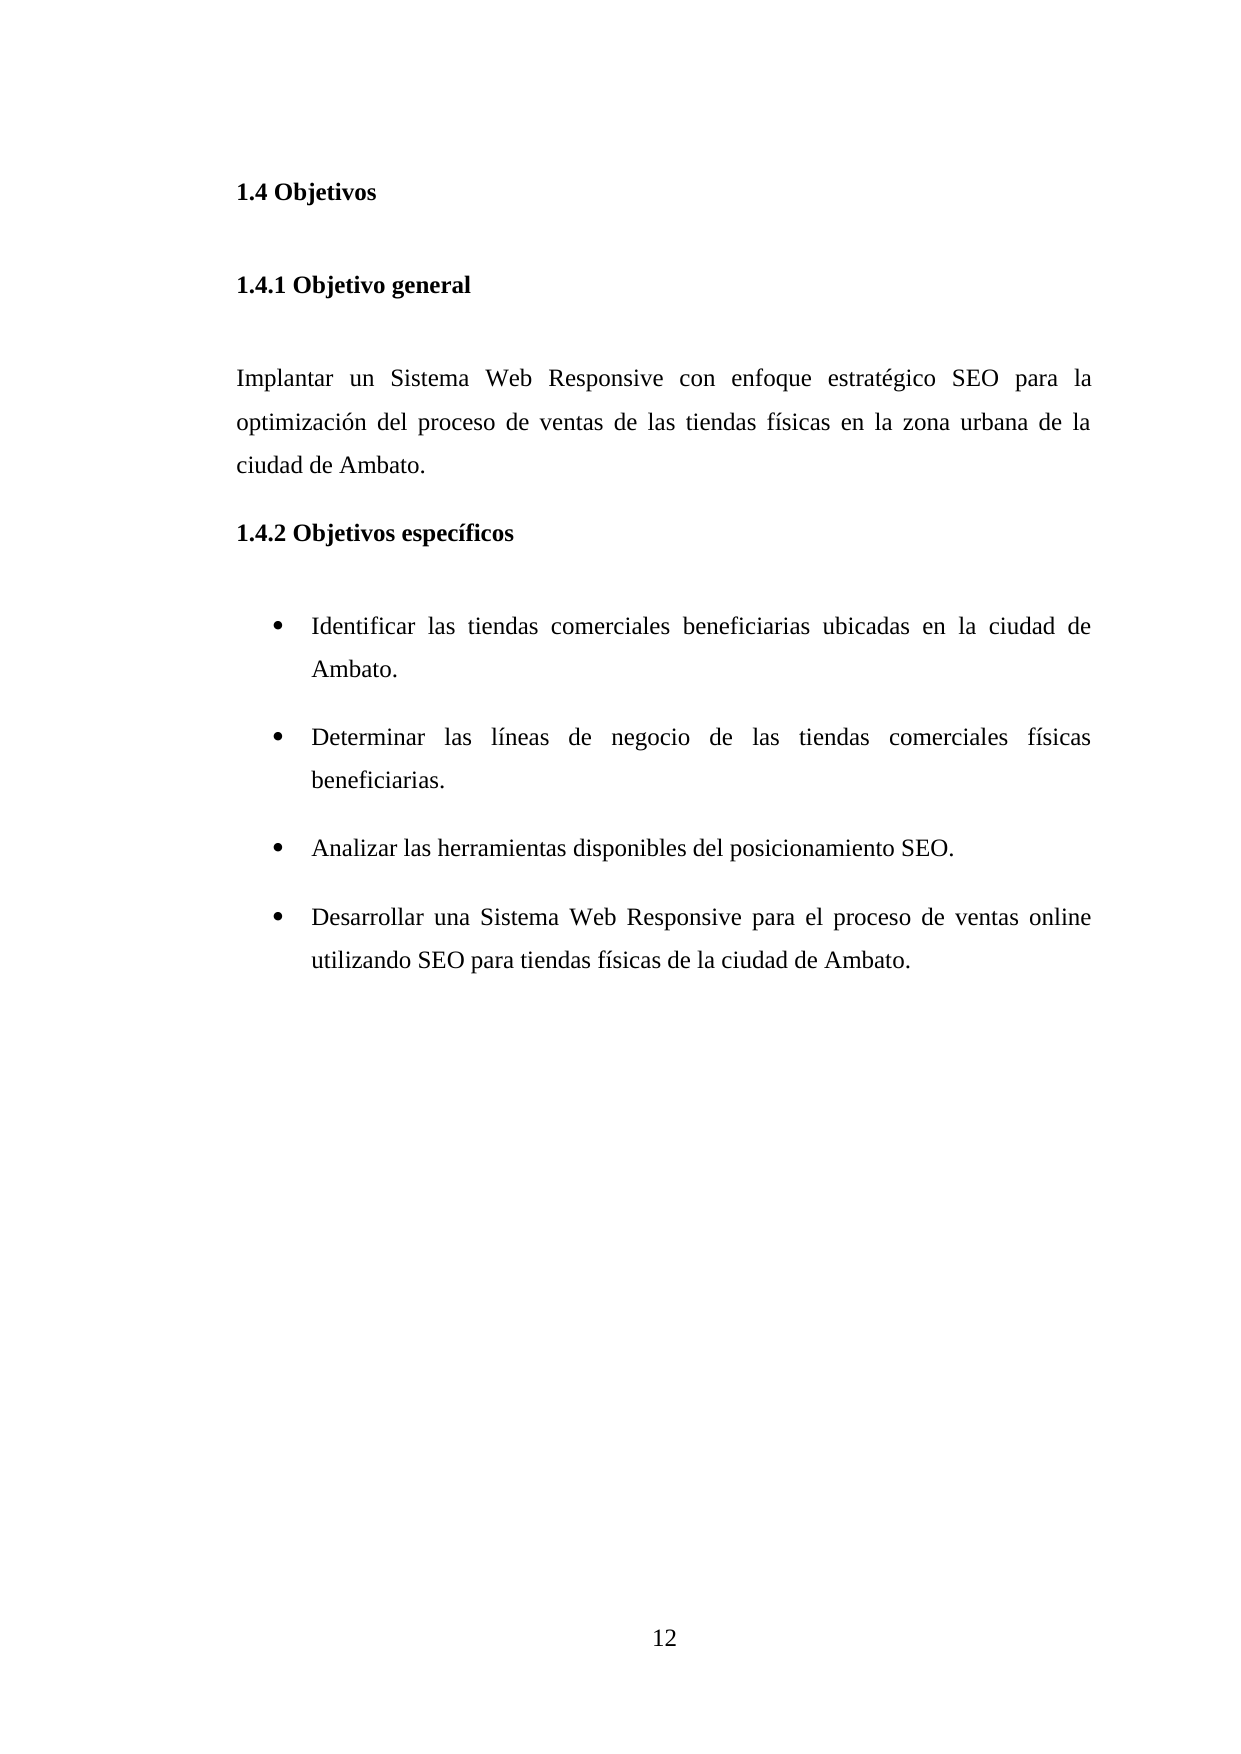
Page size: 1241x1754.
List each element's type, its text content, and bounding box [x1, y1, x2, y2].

subtitle Objetivos [236, 177, 1092, 206]
text Implantar un Sistema Web Responsive con enfoque estratégico SEO para la optimización del proceso de ventas de las tiendas físicas en la zona urbana de la ciudad de Ambato. [236, 363, 1092, 478]
list Identificar las tiendas comerciales beneficiarias ubicadas en la ciudad de Ambato. [274, 611, 1092, 683]
list Determinar las líneas de negocio de las tiendas comerciales físicas beneficiarias. [274, 722, 1092, 794]
subtitle Objetivos específicos [236, 518, 1092, 547]
list Desarrollar una Sistema Web Responsive para el proceso de ventas online utilizando SEO para tiendas físicas de la ciudad de Ambato. [274, 902, 1092, 973]
subtitle Objetivo general [236, 270, 1092, 299]
list Analizar las herramientas disponibles del posicionamiento SEO. [274, 833, 1092, 862]
